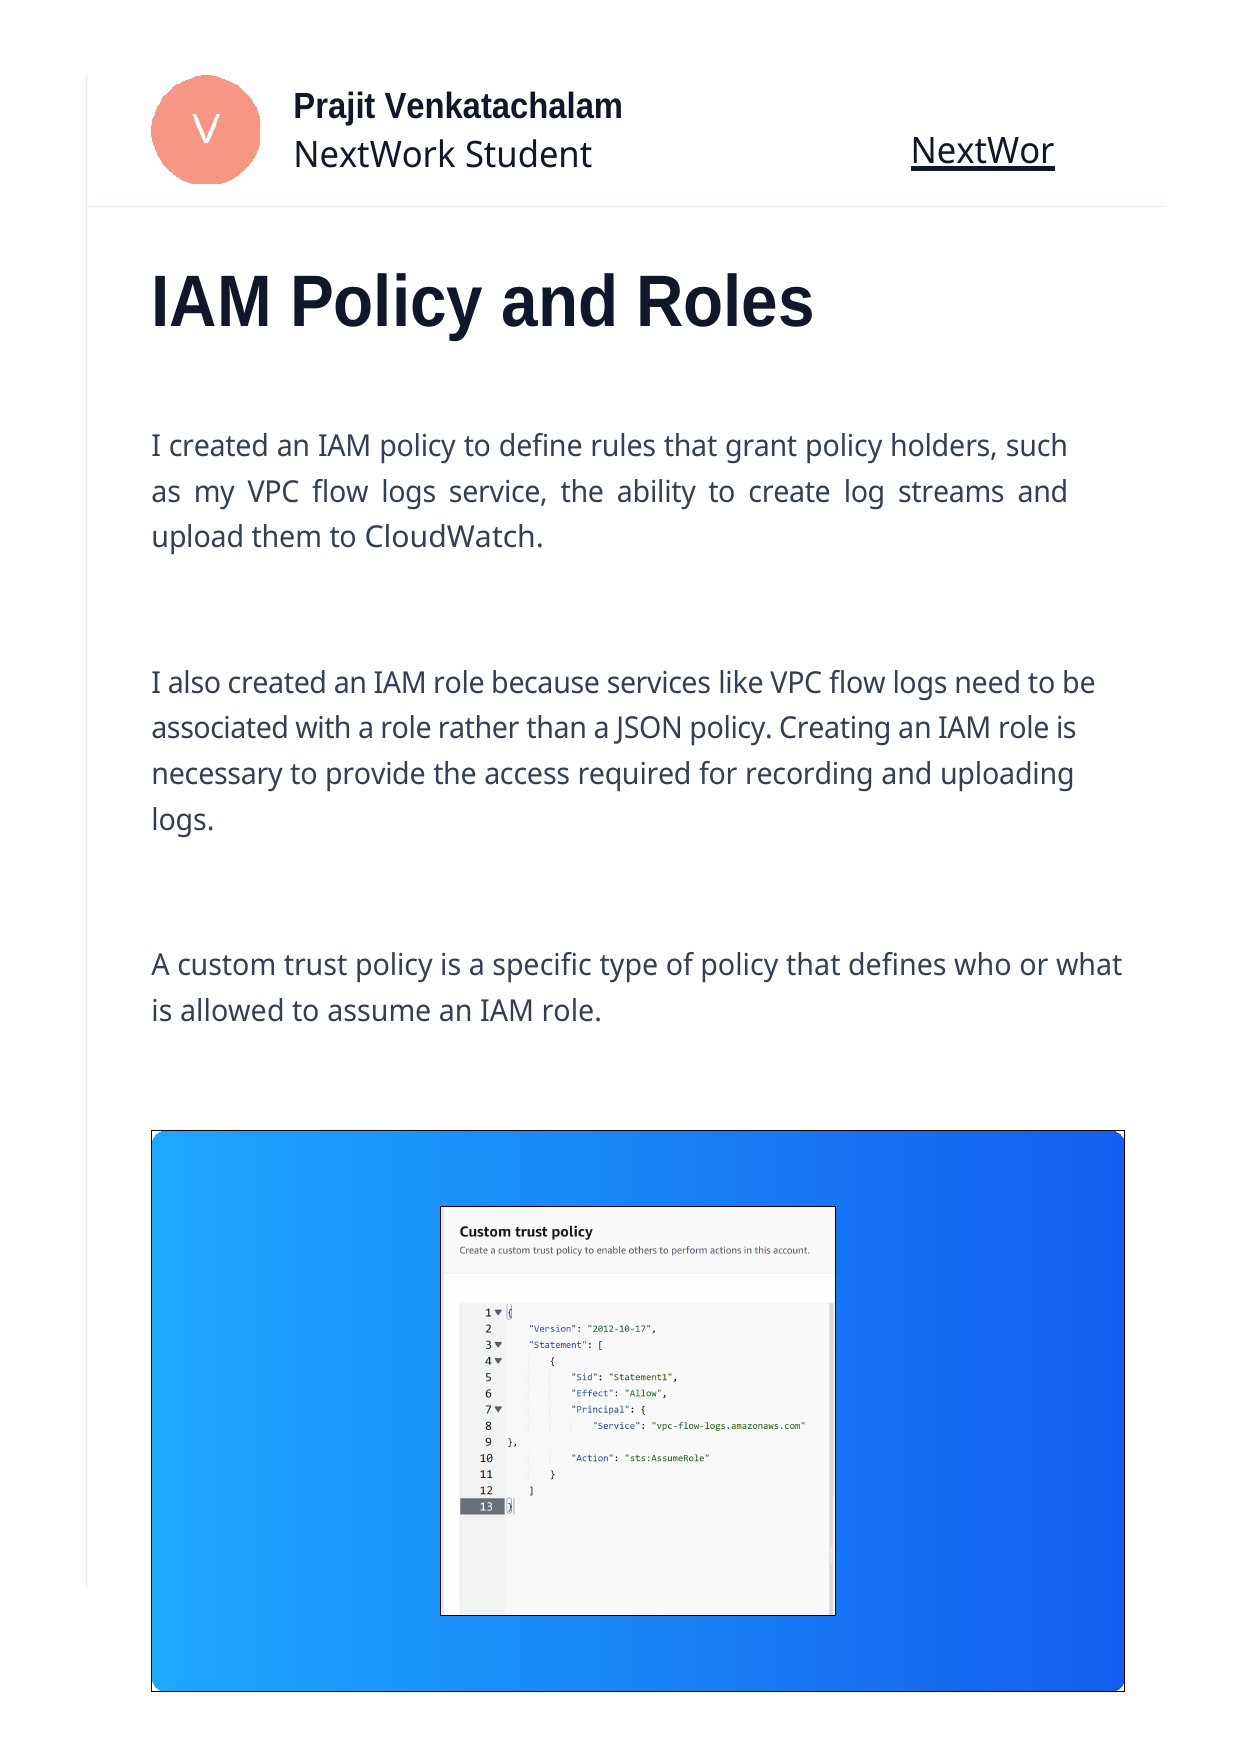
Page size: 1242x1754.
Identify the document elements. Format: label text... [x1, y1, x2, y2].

picture [151, 75, 261, 184]
picture [152, 1131, 1124, 1691]
text I created an IAM policy to define rules that grant policy holders, such as my VPC flow logs service, the ability to create log streams and upload them to CloudWatch. [151, 424, 1068, 556]
text I also created an IAM role because services like VPC flow logs need to be associated with a role rather than a JSON policy. Creating an IAM role is necessary to provide the access required for recording and uploading logs. [151, 661, 1135, 839]
text A custom trust policy is a specific type of policy that defines who or what is allowed to assume an IAM role. [151, 943, 1135, 1030]
subtitle IAM Policy and Roles [151, 258, 1135, 342]
